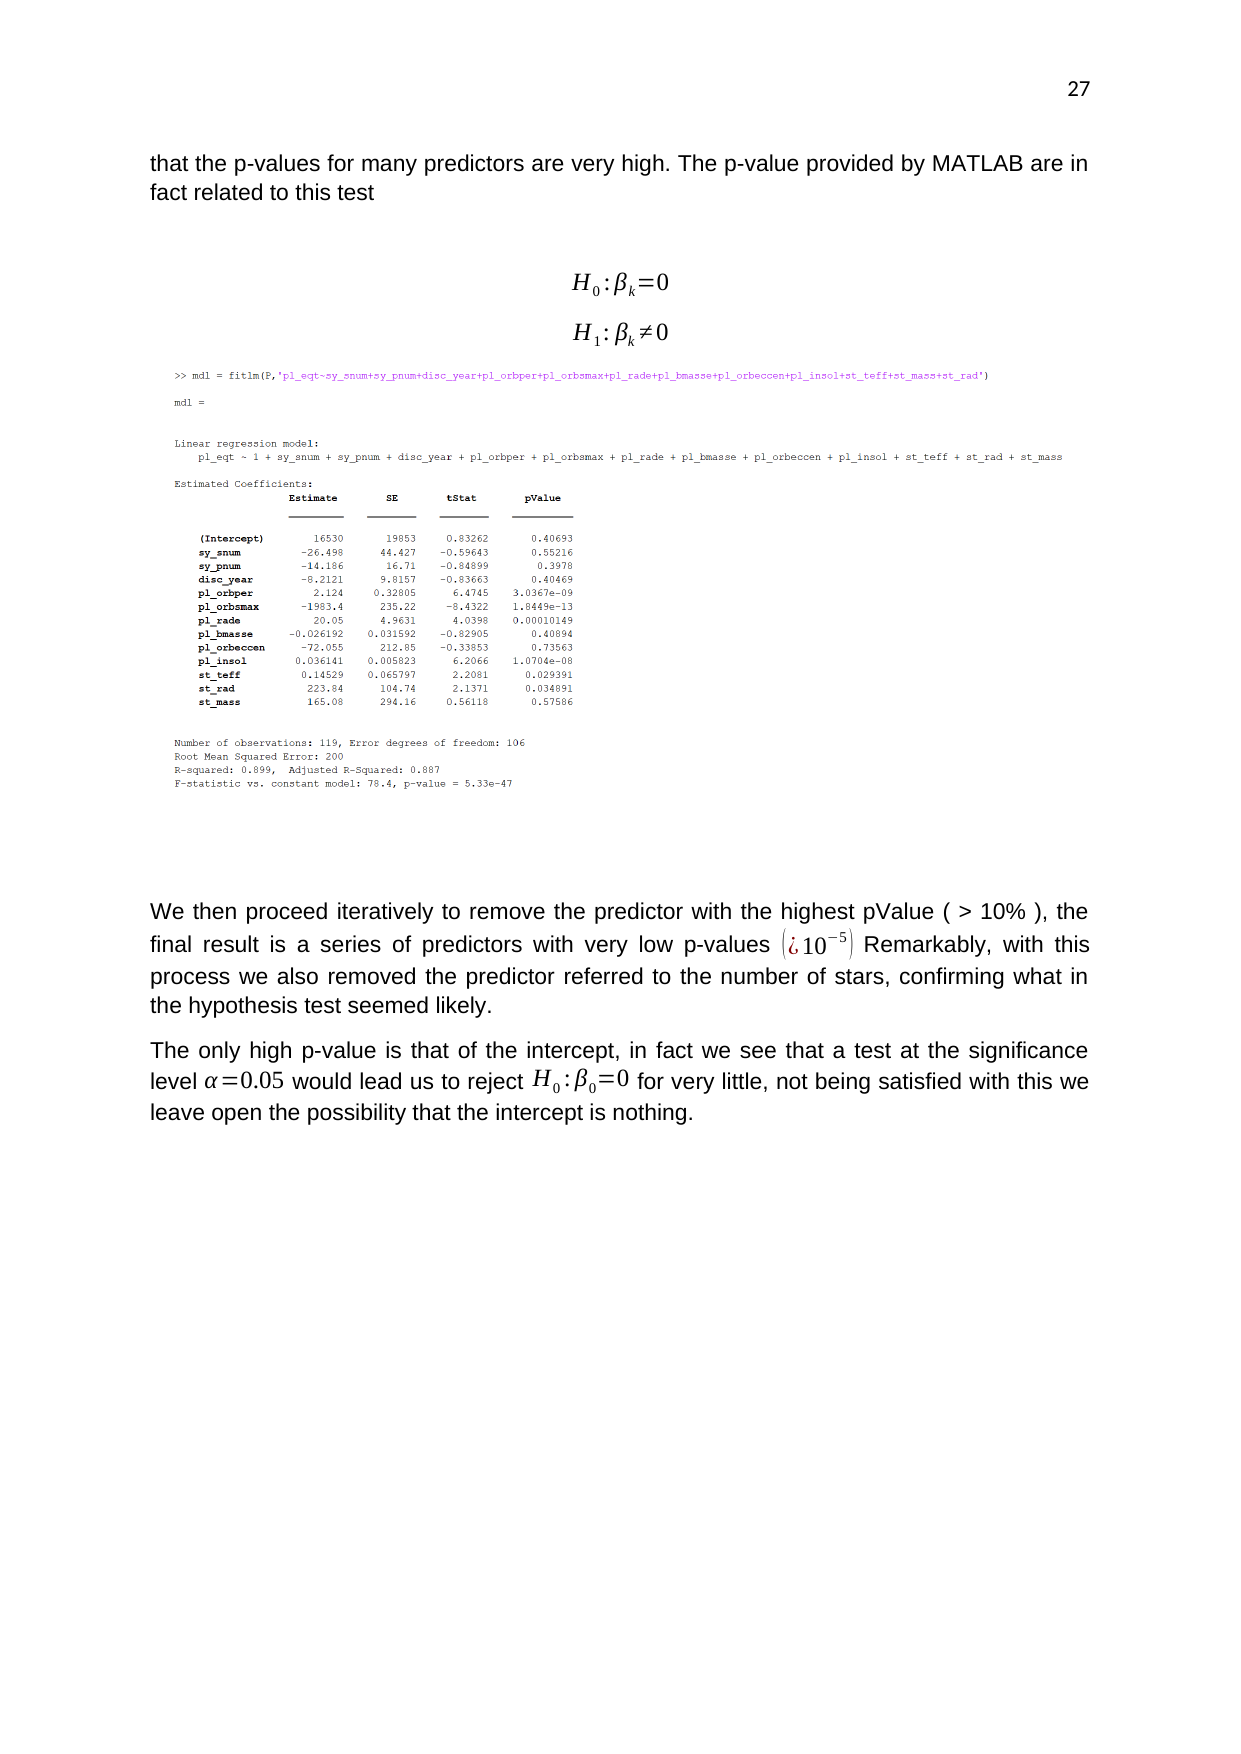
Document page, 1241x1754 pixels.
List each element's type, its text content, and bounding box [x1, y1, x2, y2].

text The only high p-value is that of the intercept, in fact we see that a test at the significance level would lead us to reject for very little, not being satisfied with this we leave open the possibility that the intercept is nothing. [150, 1037, 1090, 1125]
text We then proceed iteratively to remove the predictor with the highest pValue ( > 10% ), the final result is a series of predictors with very low p-values Remarkably, with this process we also removed the predictor referred to the number of stars, confirming what in the hypothesis test seemed likely. [150, 898, 1090, 1018]
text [150, 150, 1090, 205]
picture [172, 369, 1068, 789]
